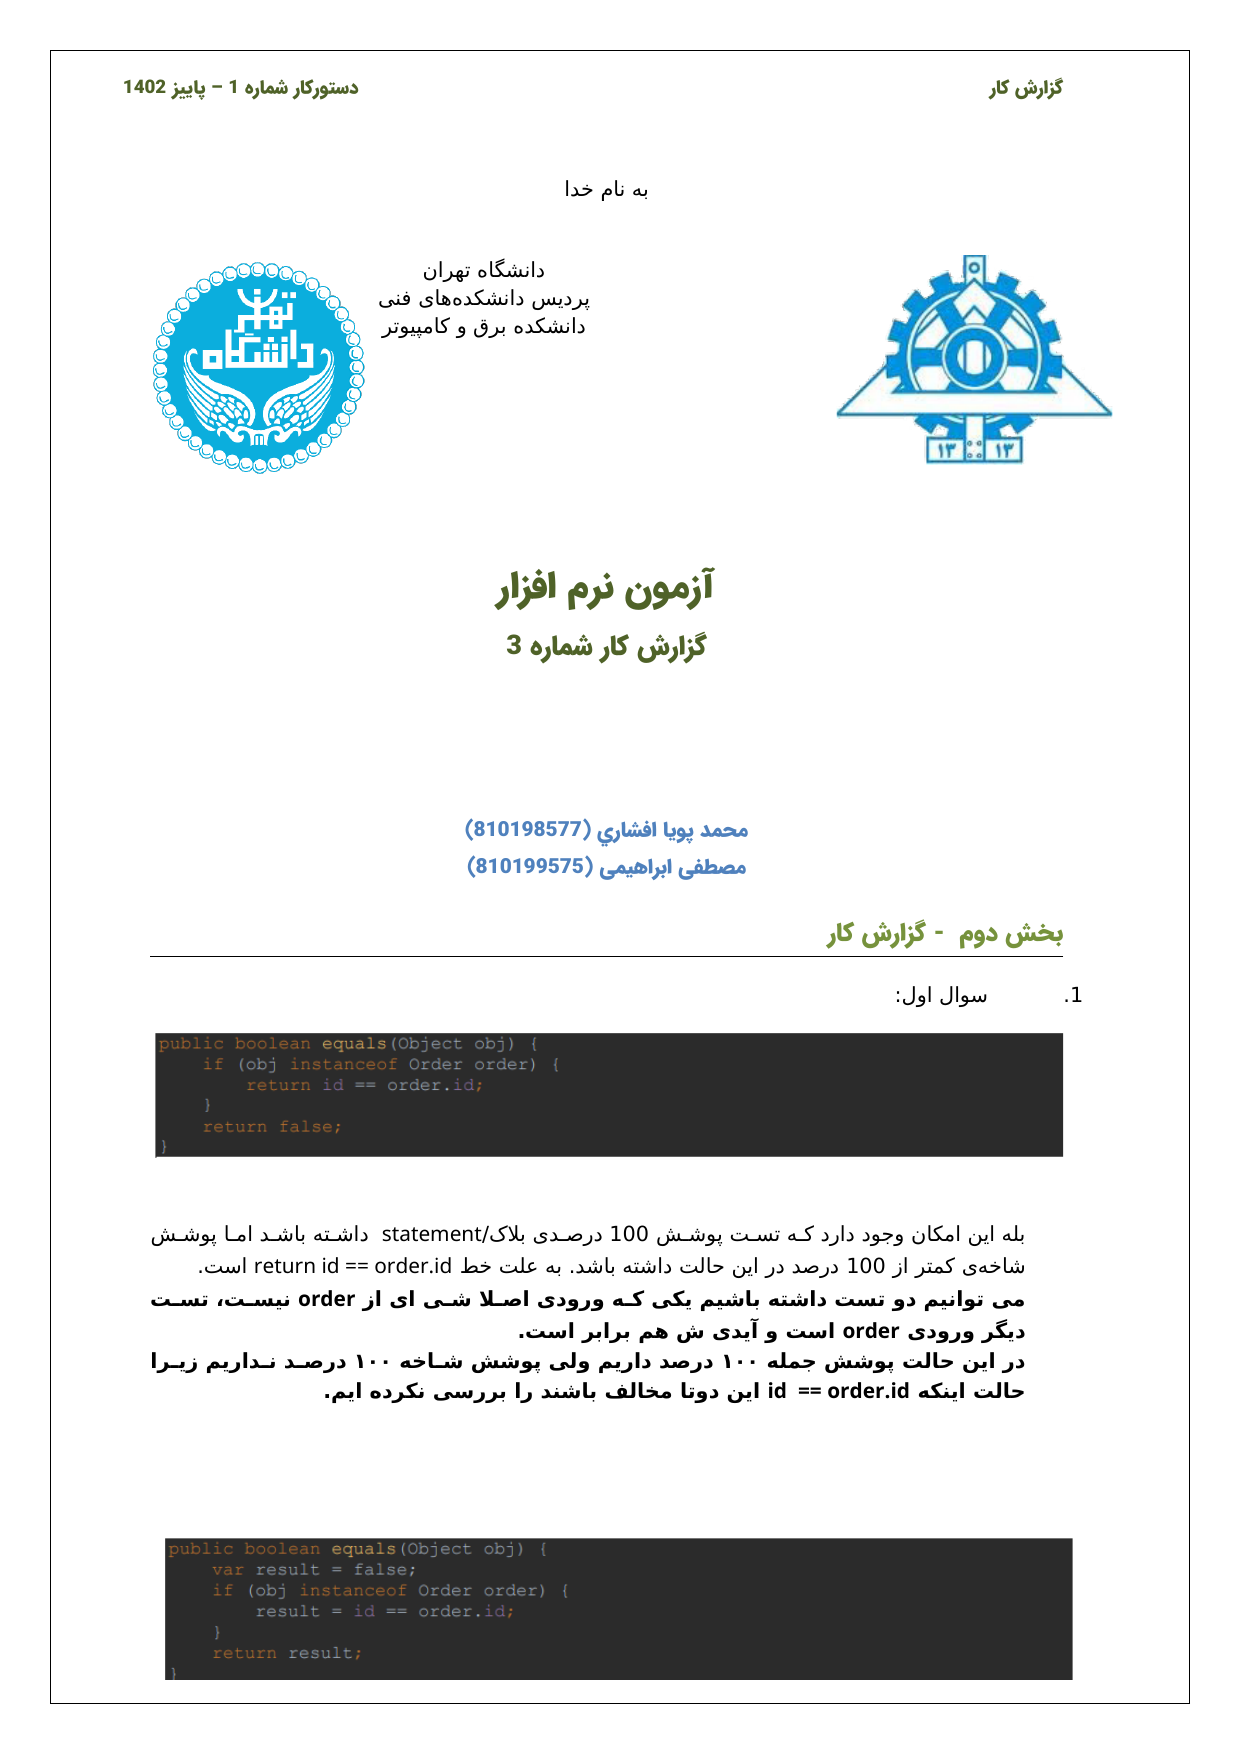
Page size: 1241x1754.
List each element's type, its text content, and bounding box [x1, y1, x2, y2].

text دانشکده برق و کامپیوتر [366, 314, 836, 338]
text گزارش كار شماره 3 [150, 626, 1063, 668]
text بله این امکان وجود دارد که تست پوشش 100 درصدی بلاک/statement داشته باشد اما پوشش شاخه‌ی کمتر از 100 درصد در این حالت داشته باشد. به علت خط return id == order.id است. [150, 1219, 1026, 1280]
text آزمون نرم افزار [150, 558, 1063, 617]
text می توانیم دو تست داشته باشیم یکی که ورودی اصلا شی ای از order نیست، تست دیگر ورودی order است و آیدی ش هم برابر است. [150, 1284, 1026, 1344]
list سوال اول: [150, 983, 1063, 1008]
text مصطفی ابراهیمی (810199575) [150, 852, 1063, 884]
text پردیس دانشکده‌های فنی [366, 286, 836, 311]
picture [150, 1031, 1064, 1159]
text در این حالت پوشش جمله ۱۰۰ درصد داریم ولی پوشش شاخه ۱۰۰ درصد نداریم زیرا حالت اینکه id == order.id این دوتا مخالف باشند را بررسی نکرده ایم. [150, 1349, 1026, 1405]
picture [836, 255, 1113, 465]
text دانشگاه تهران [150, 258, 836, 283]
subtitle بخش دوم - گزارش كار [150, 914, 1063, 956]
picture [163, 1534, 1077, 1680]
text محمد پويا افشاري ‌(‌810198577) [150, 814, 1063, 847]
text به نام خدا [150, 177, 1063, 201]
picture [150, 259, 366, 475]
